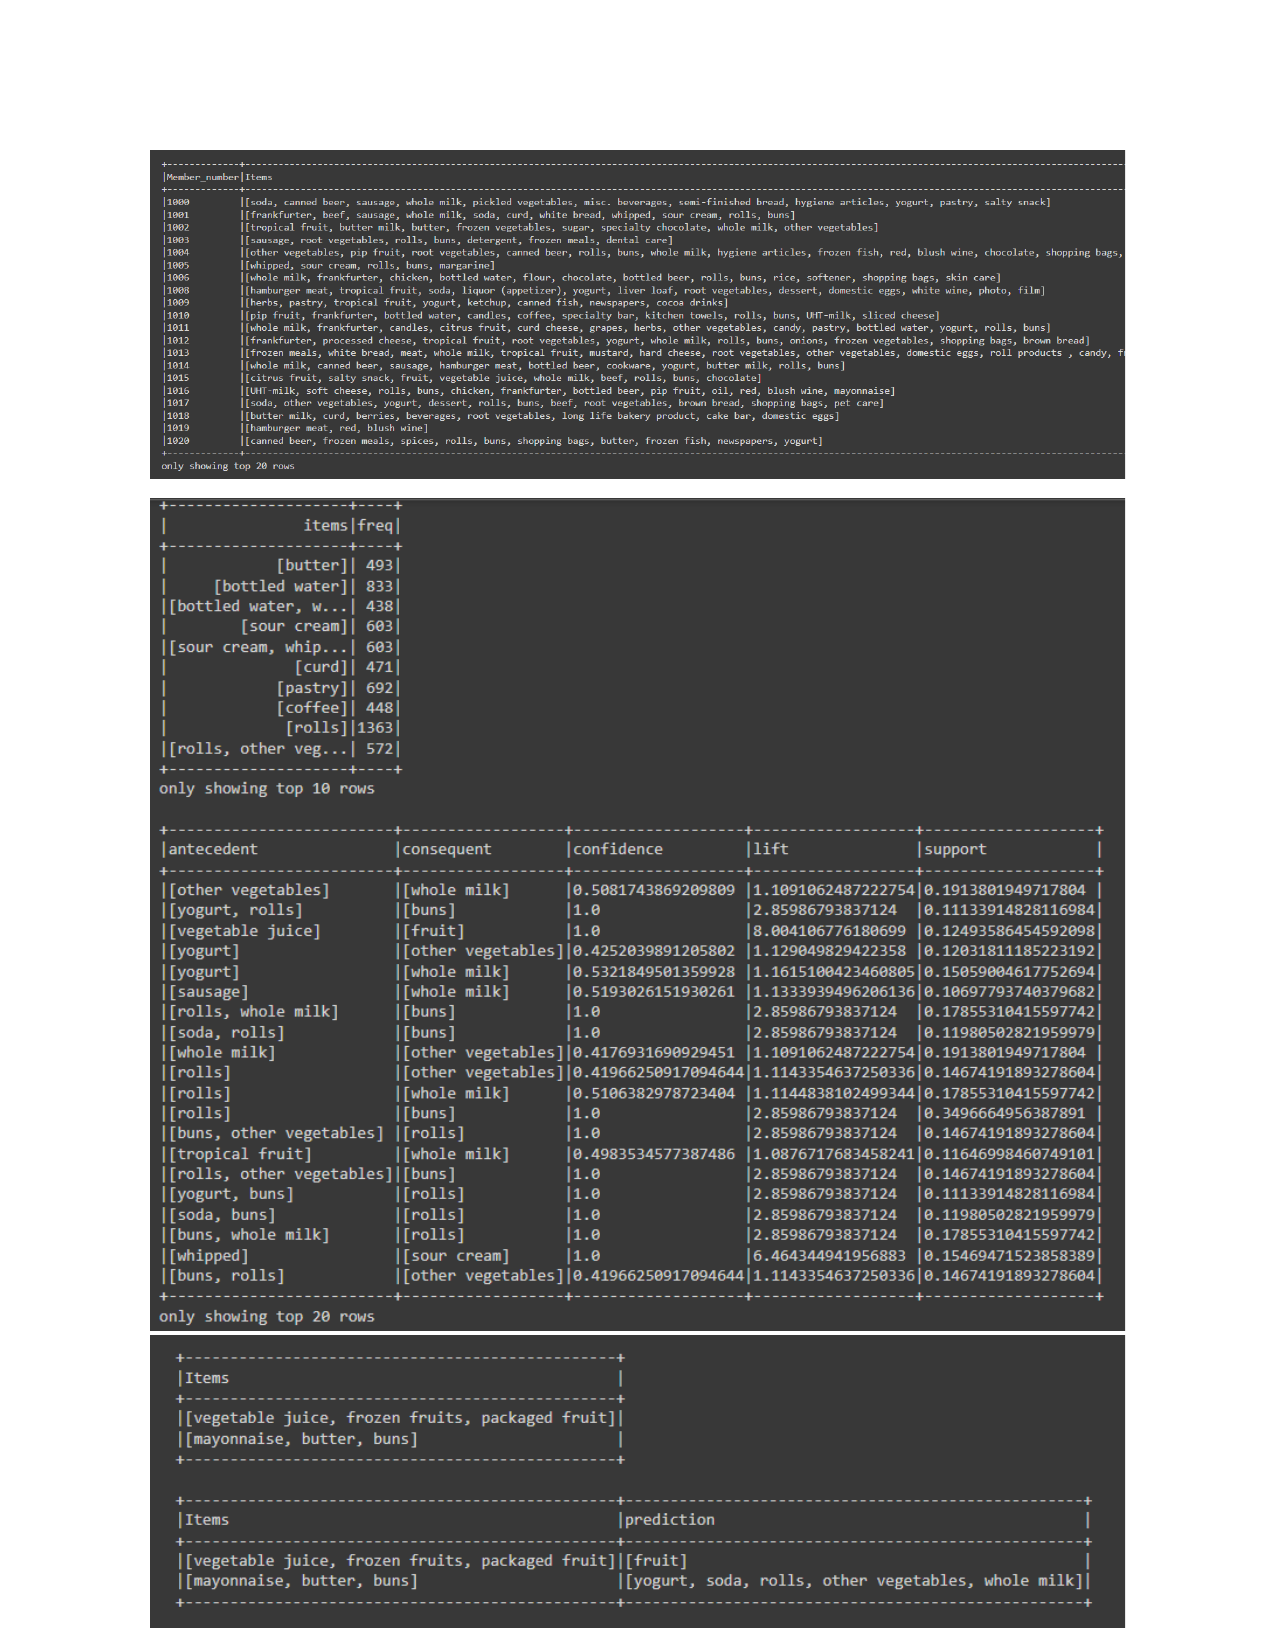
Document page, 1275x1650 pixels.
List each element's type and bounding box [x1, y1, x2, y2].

picture [150, 150, 1125, 479]
picture [150, 1335, 1125, 1628]
picture [150, 498, 1125, 1331]
